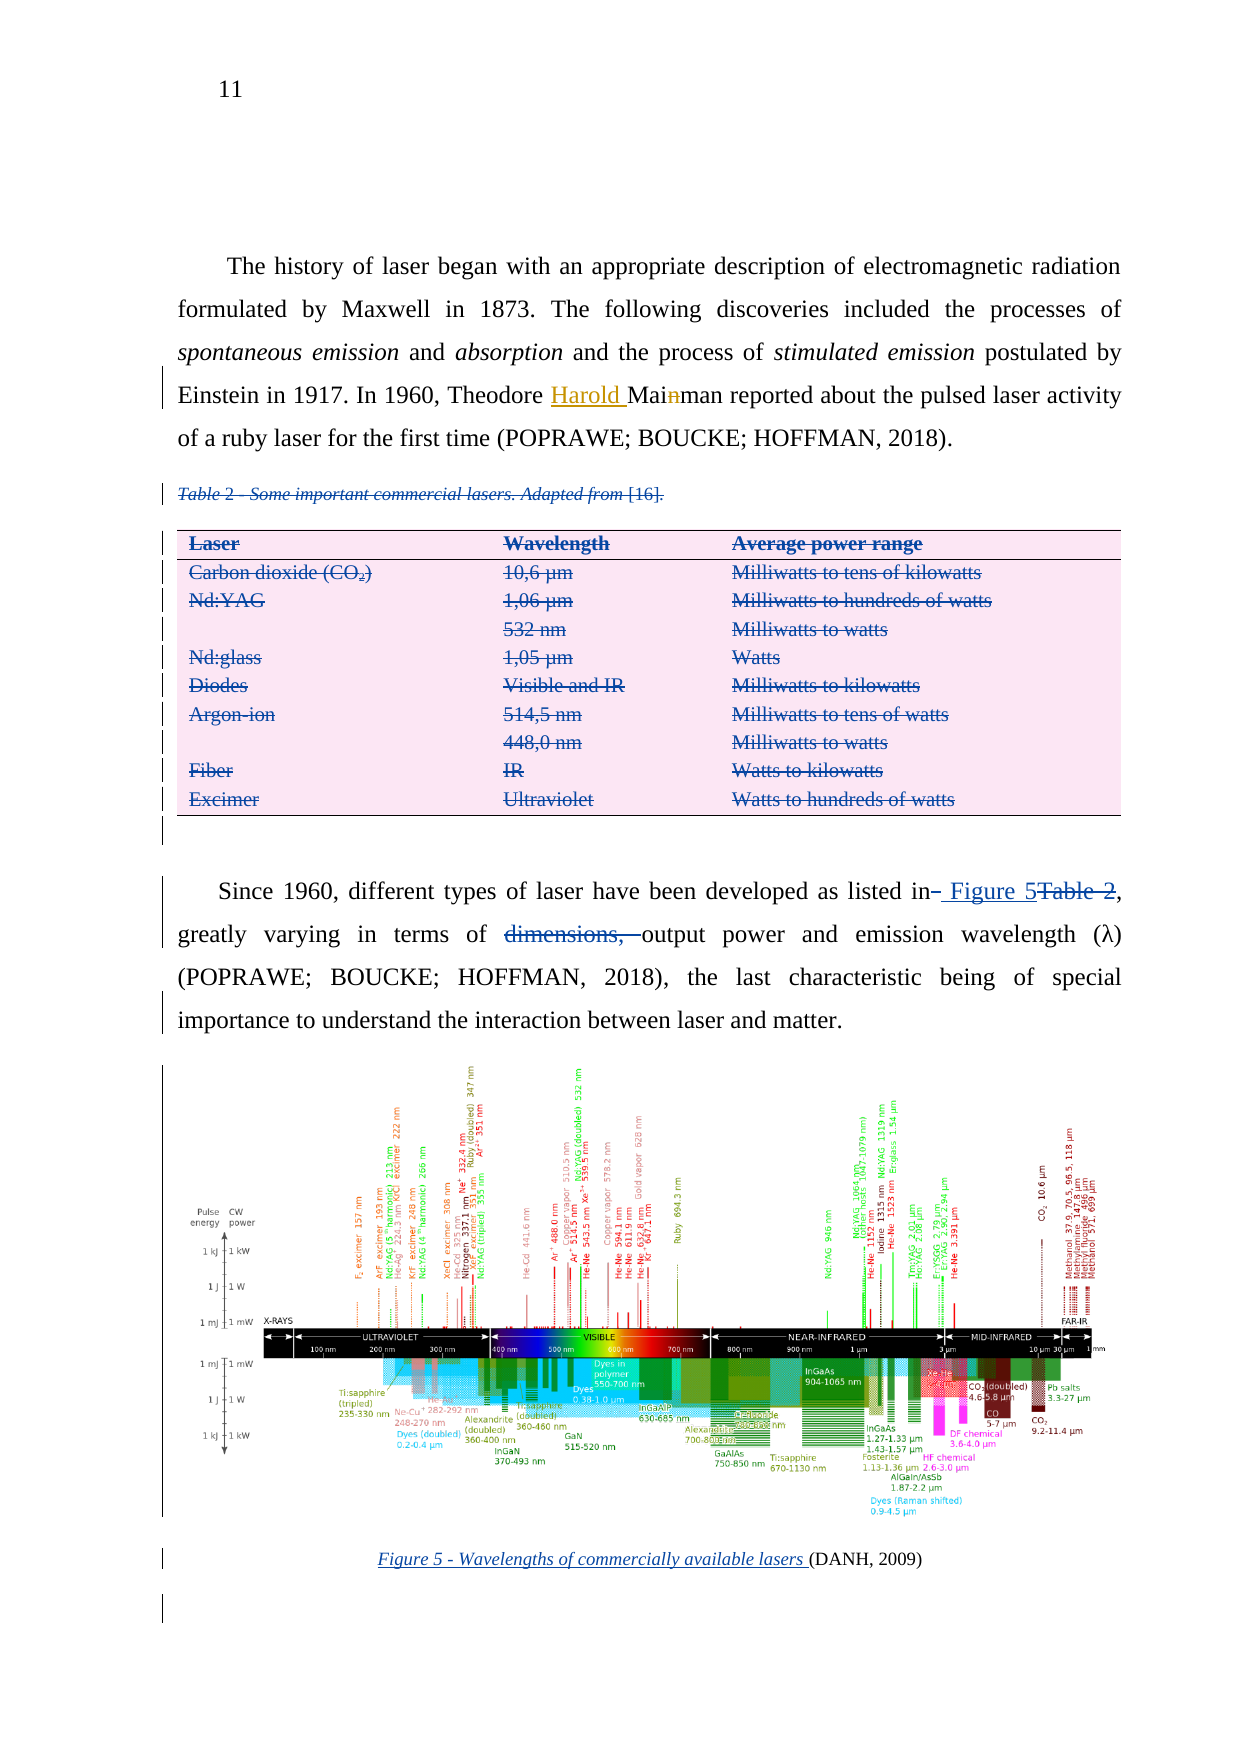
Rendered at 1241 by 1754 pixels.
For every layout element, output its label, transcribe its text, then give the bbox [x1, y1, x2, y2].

text Since 1960, different types of laser have been developed as listed in, greatly varying in terms of output power and emission wavelength (λ) (POPRAWE; BOUCKE; HOFFMAN, 2018), the last characteristic being of special importance to understand the interaction between laser and matter. [177, 876, 1122, 1034]
text The history of laser began with an appropriate description of electromagnetic radiation formulated by Maxwell in 1873. The following discoveries included the processes of spontaneous emission and absorption and the process of stimulated emission postulated by Einstein in 1917. In 1960, Theodore Maiman reported about the pulsed laser activity of a ruby laser for the first time (POPRAWE; BOUCKE; HOFFMAN, 2018). [177, 251, 1122, 452]
text (DANH, 2009) [177, 1548, 1122, 1569]
picture [188, 1065, 1111, 1517]
